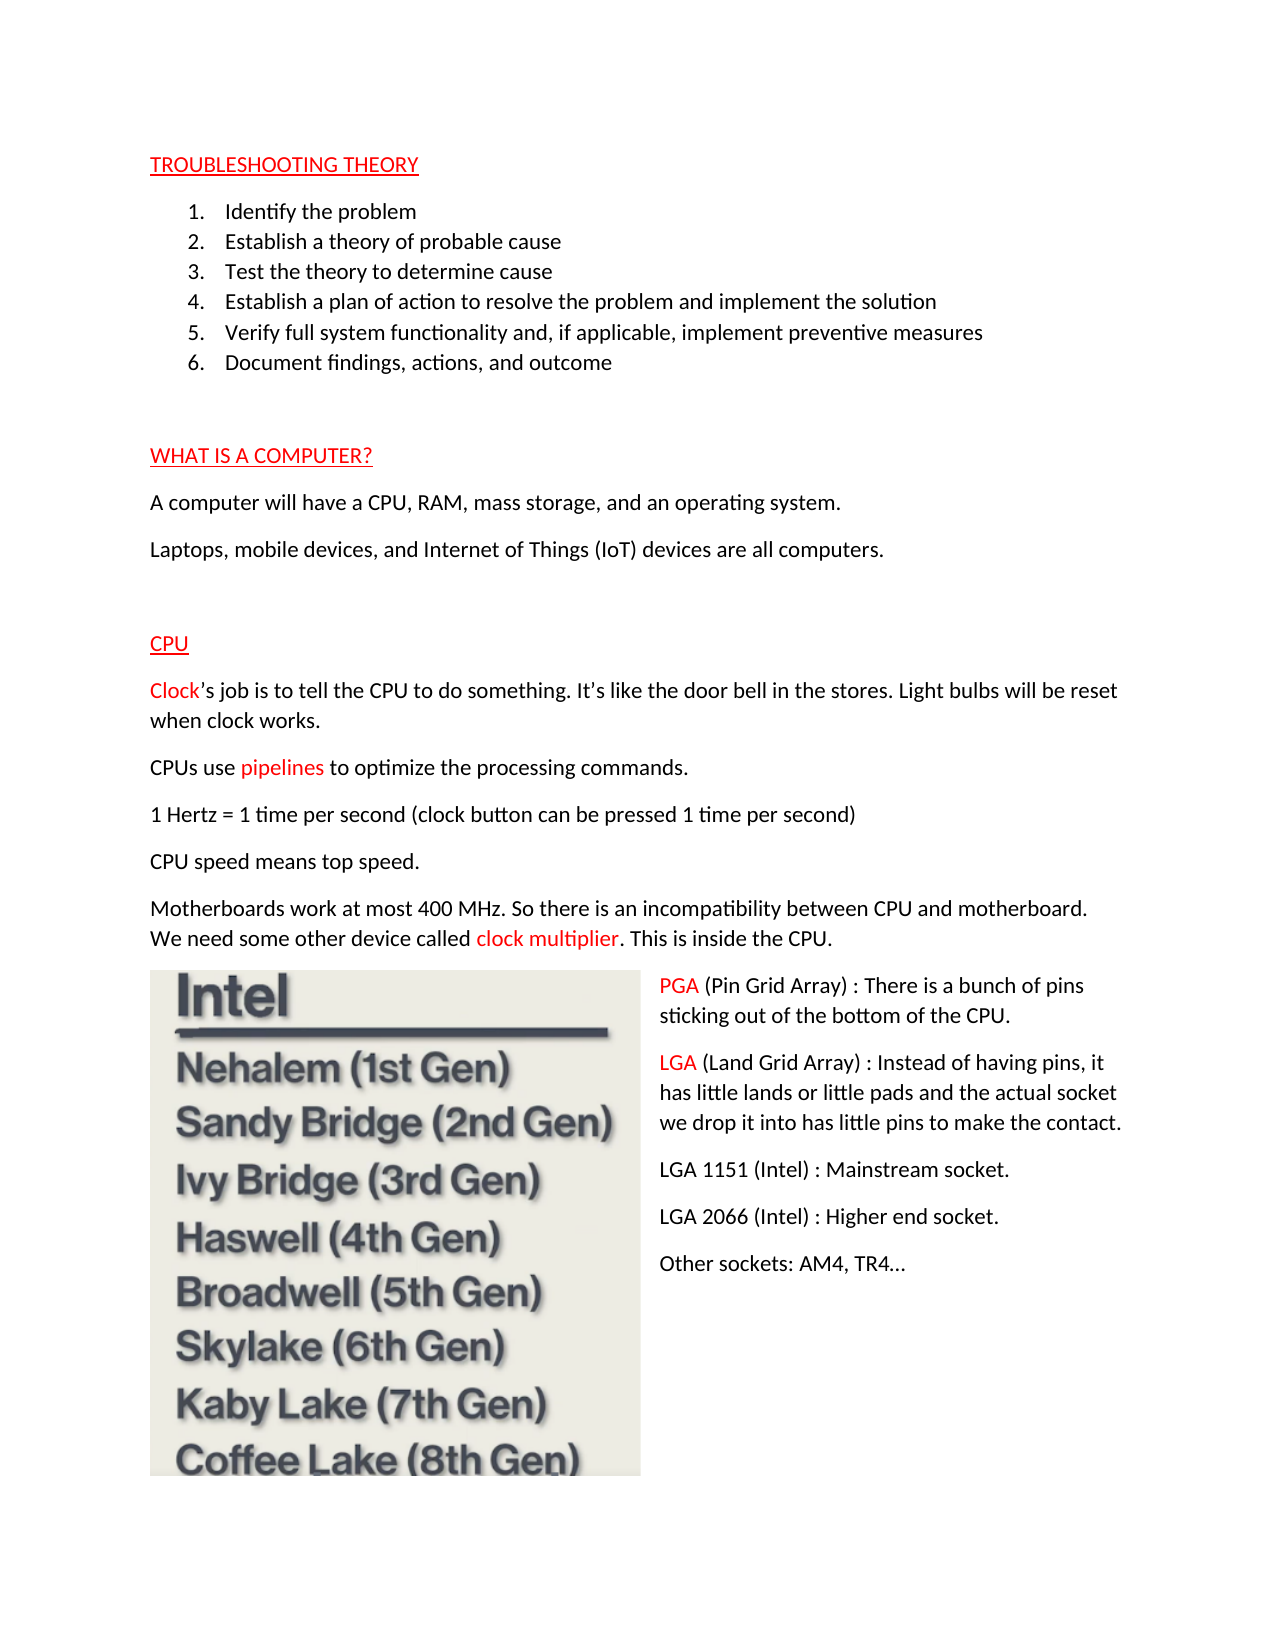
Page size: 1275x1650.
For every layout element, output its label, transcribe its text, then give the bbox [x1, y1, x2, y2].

list Document findings, actions, and outcome [187, 348, 1125, 376]
list Establish a theory of probable cause [187, 227, 1125, 255]
text TROUBLESHOOTING THEORY [150, 150, 1125, 178]
text CPU speed means top speed. [150, 847, 1125, 875]
list Establish a plan of action to resolve the problem and implement the solution [187, 287, 1125, 316]
text WHAT IS A COMPUTER? [150, 442, 1125, 470]
list Verify full system functionality and, if applicable, implement preventive measures [187, 318, 1125, 346]
text Other sockets: AM4, TR4… [641, 1249, 1125, 1277]
text LGA 2066 (Intel) : Higher end socket. [641, 1202, 1125, 1230]
text A computer will have a CPU, RAM, mass storage, and an operating system. [150, 488, 1125, 517]
text Motherboards work at most 400 MHz. So there is an incompatibility between CPU and motherboard. We need some other device called clock multiplier. This is inside the CPU. [150, 894, 1125, 952]
text Laptops, mobile devices, and Internet of Things (IoT) devices are all computers. [150, 535, 1125, 563]
picture [150, 970, 641, 1476]
text CPU [150, 629, 1125, 657]
text Clock’s job is to tell the CPU to do something. It’s like the door bell in the stores. Light bulbs will be reset when clock works. [150, 676, 1125, 734]
text LGA (Land Grid Array) : Instead of having pins, it has little lands or little pads and the actual socket we drop it into has little pins to make the contact. [641, 1048, 1125, 1136]
list Identify the problem [187, 197, 1125, 225]
text 1 Hertz = 1 time per second (clock button can be pressed 1 time per second) [150, 800, 1125, 828]
list Test the theory to determine cause [187, 257, 1125, 285]
text LGA 1151 (Intel) : Mainstream socket. [641, 1155, 1125, 1183]
text PGA (Pin Grid Array) : There is a bunch of pins sticking out of the bottom of the CPU. [641, 971, 1125, 1029]
text CPUs use pipelines to optimize the processing commands. [150, 753, 1125, 781]
